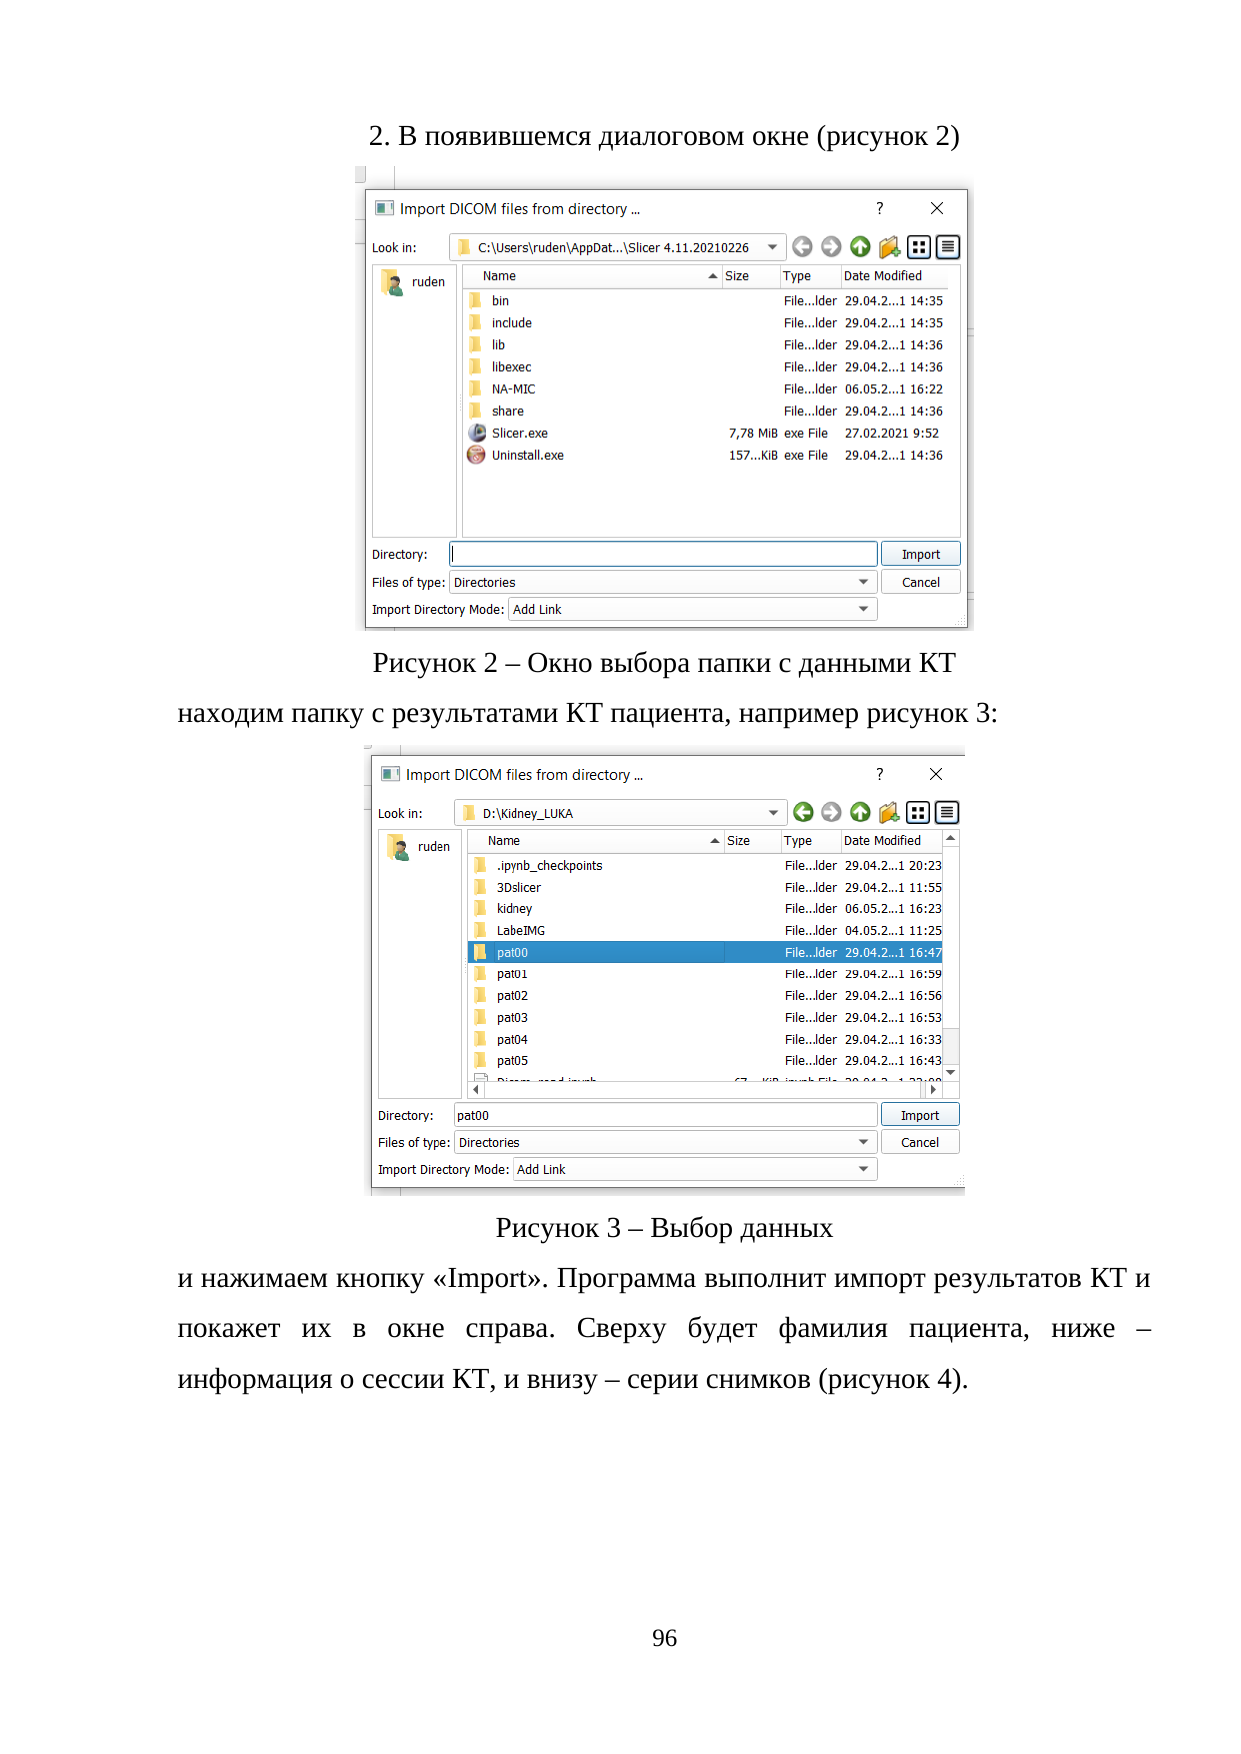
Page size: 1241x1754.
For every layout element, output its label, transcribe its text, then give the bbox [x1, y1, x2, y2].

text Рисунок 3 – Выбор данных [177, 1210, 1152, 1243]
text Рисунок 2 – Окно выбора папки с данными КТ [177, 645, 1152, 679]
picture [355, 166, 974, 631]
picture [363, 745, 965, 1196]
text и нажимаем кнопку «Import». Программа выполнит импорт результатов КТ и покажет их в окне справа. Сверху будет фамилия пациента, ниже – информация о сессии КТ, и внизу – серии снимков (рисунок 4). [177, 1260, 1152, 1394]
text находим папку с результатами КТ пациента, например рисунок 3: [177, 696, 1152, 729]
